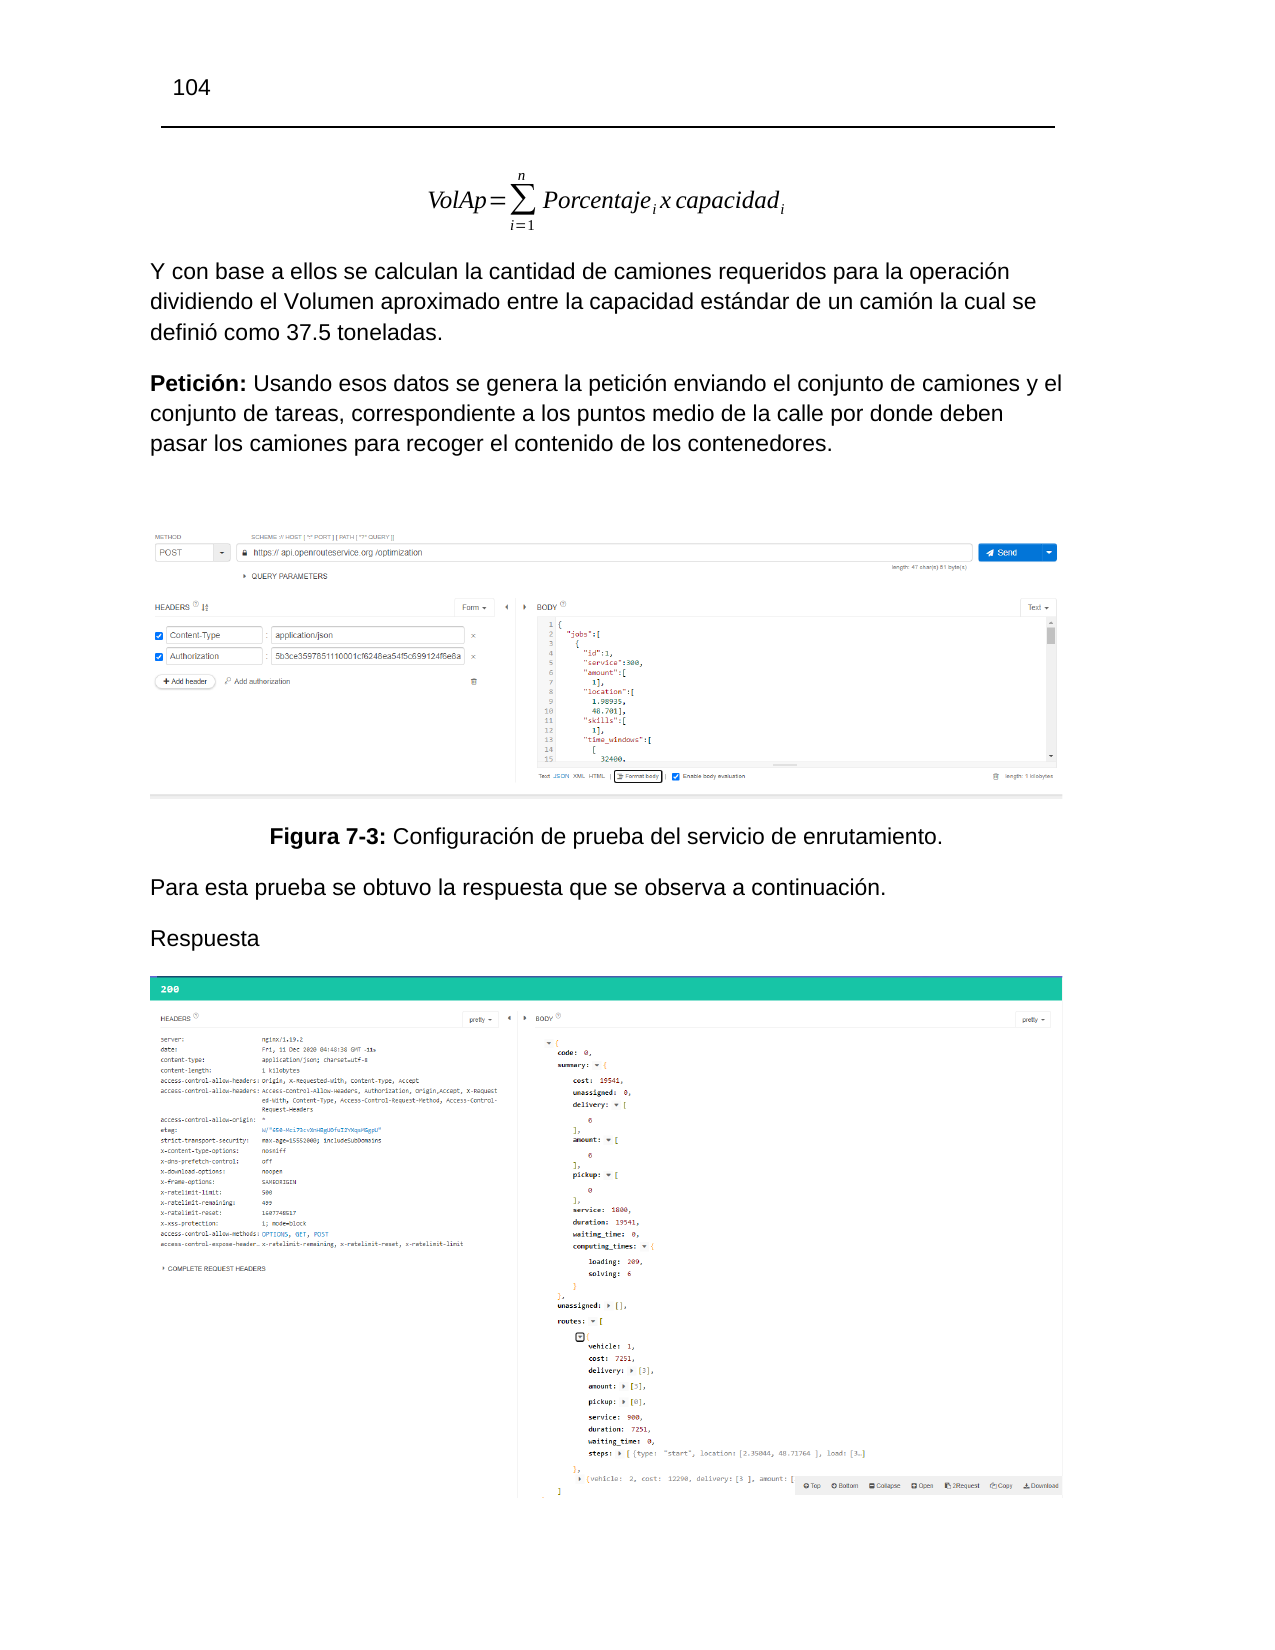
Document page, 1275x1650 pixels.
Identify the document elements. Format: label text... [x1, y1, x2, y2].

text Y con base a ellos se calculan la cantidad de camiones requeridos para la operación dividiendo el Volumen aproximado entre la capacidad estándar de un camión la cual se definió como 37.5 toneladas. [150, 258, 1062, 345]
picture [150, 976, 1063, 1498]
text Petición: Usando esos datos se genera la petición enviando el conjunto de camiones y el conjunto de tareas, correspondiente a los puntos medio de la calle por donde deben pasar los camiones para recoger el contenido de los contenedores. [150, 369, 1062, 456]
text Para esta prueba se obtuvo la respuesta que se observa a continuación. [150, 874, 1062, 900]
text Respuesta [150, 925, 1062, 951]
text Figura 7-3: Configuración de prueba del servicio de enrutamiento. [150, 823, 1062, 849]
picture [150, 532, 1063, 799]
